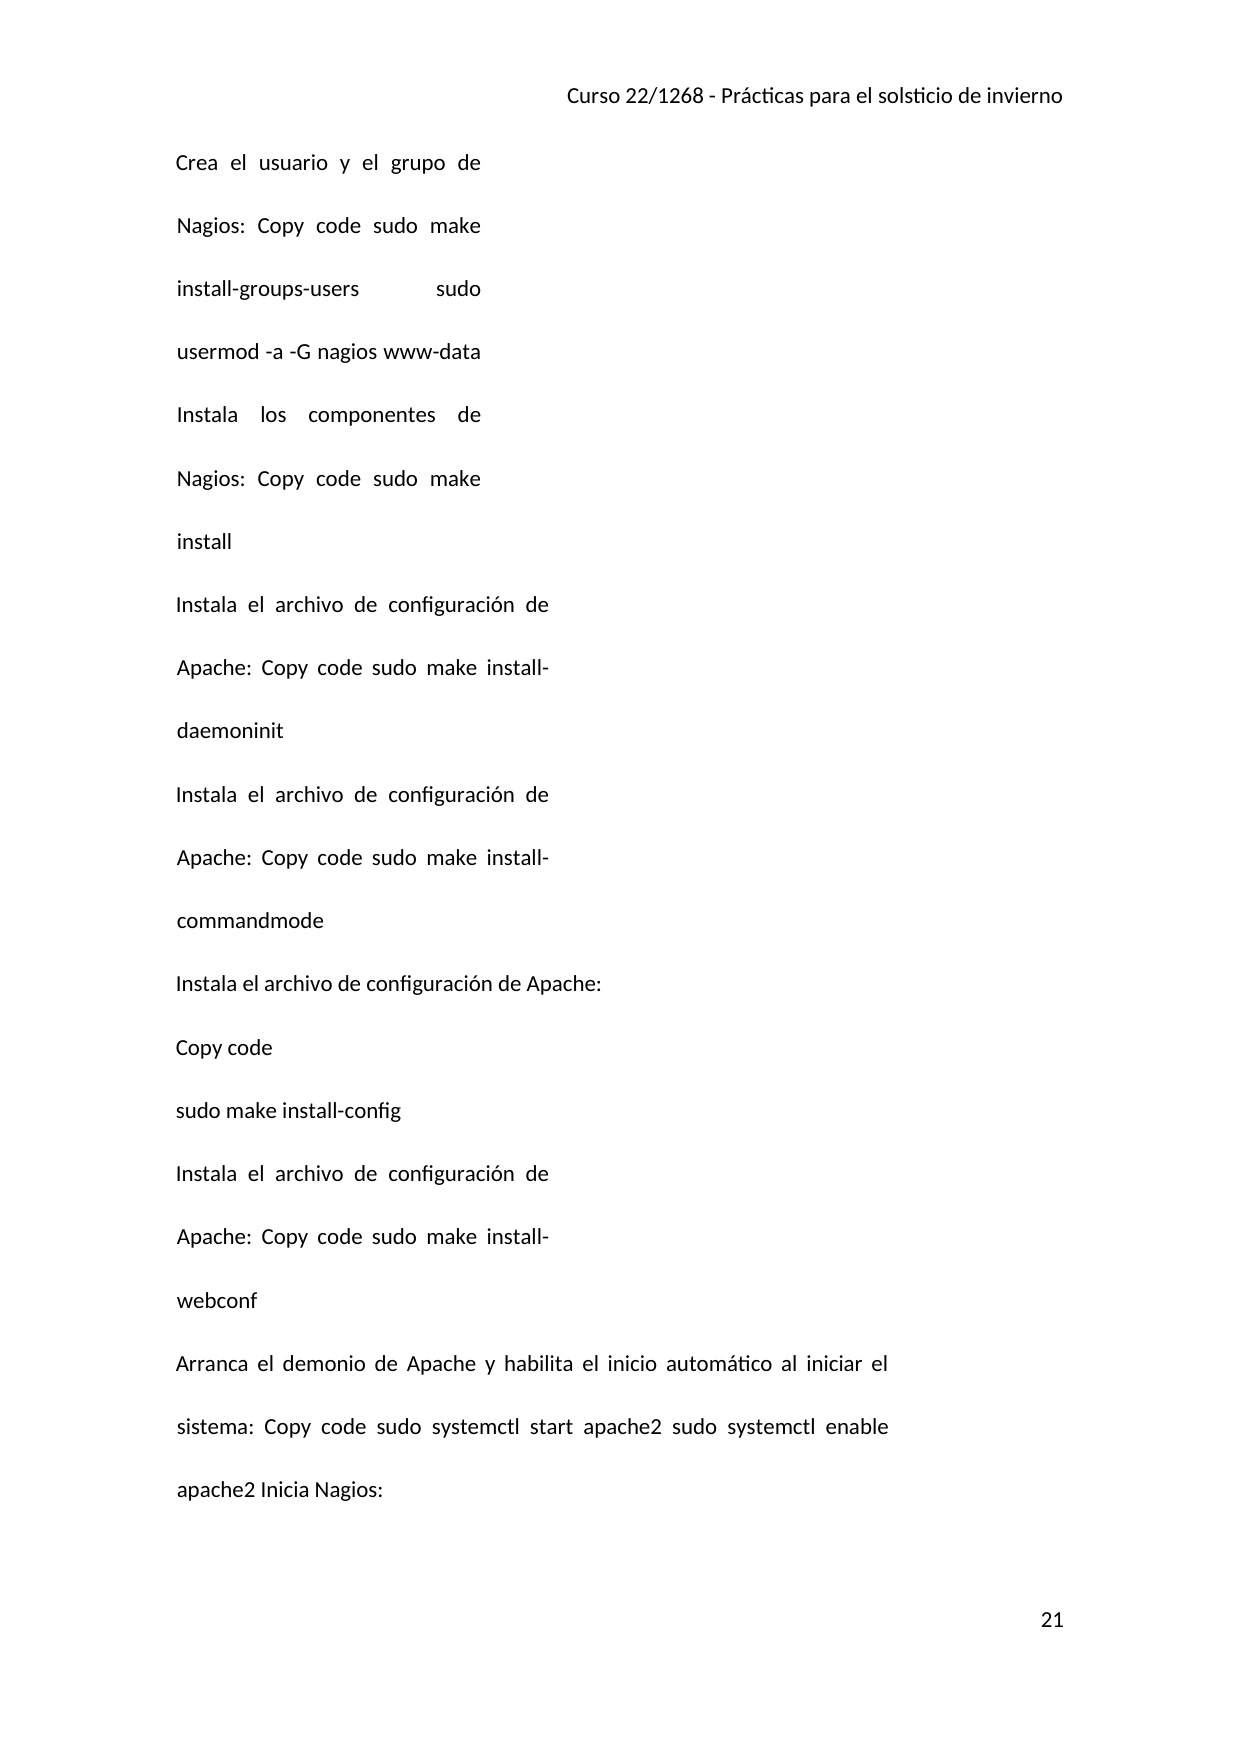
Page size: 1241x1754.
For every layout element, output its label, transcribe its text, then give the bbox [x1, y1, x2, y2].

text Crea el usuario y el grupo de Nagios: Copy code sudo make install-groups-users sudo usermod -a -G nagios www-data Instala los componentes de Nagios: Copy code sudo make install [176, 148, 481, 555]
text sudo make install-config [176, 1096, 1063, 1124]
text Instala el archivo de configuración de Apache: Copy code sudo make install-webconf [176, 1159, 549, 1314]
text Copy code [176, 1033, 1063, 1061]
text Instala el archivo de configuración de Apache: Copy code sudo make install-commandmode [176, 780, 549, 934]
text Arranca el demonio de Apache y habilita el inicio automático al iniciar el sistema: Copy code sudo systemctl start apache2 sudo systemctl enable apache2 Inicia Nagios: [176, 1349, 890, 1503]
text Instala el archivo de configuración de Apache: Copy code sudo make install-daemoninit [176, 590, 549, 745]
text Instala el archivo de configuración de Apache: [176, 969, 1063, 998]
